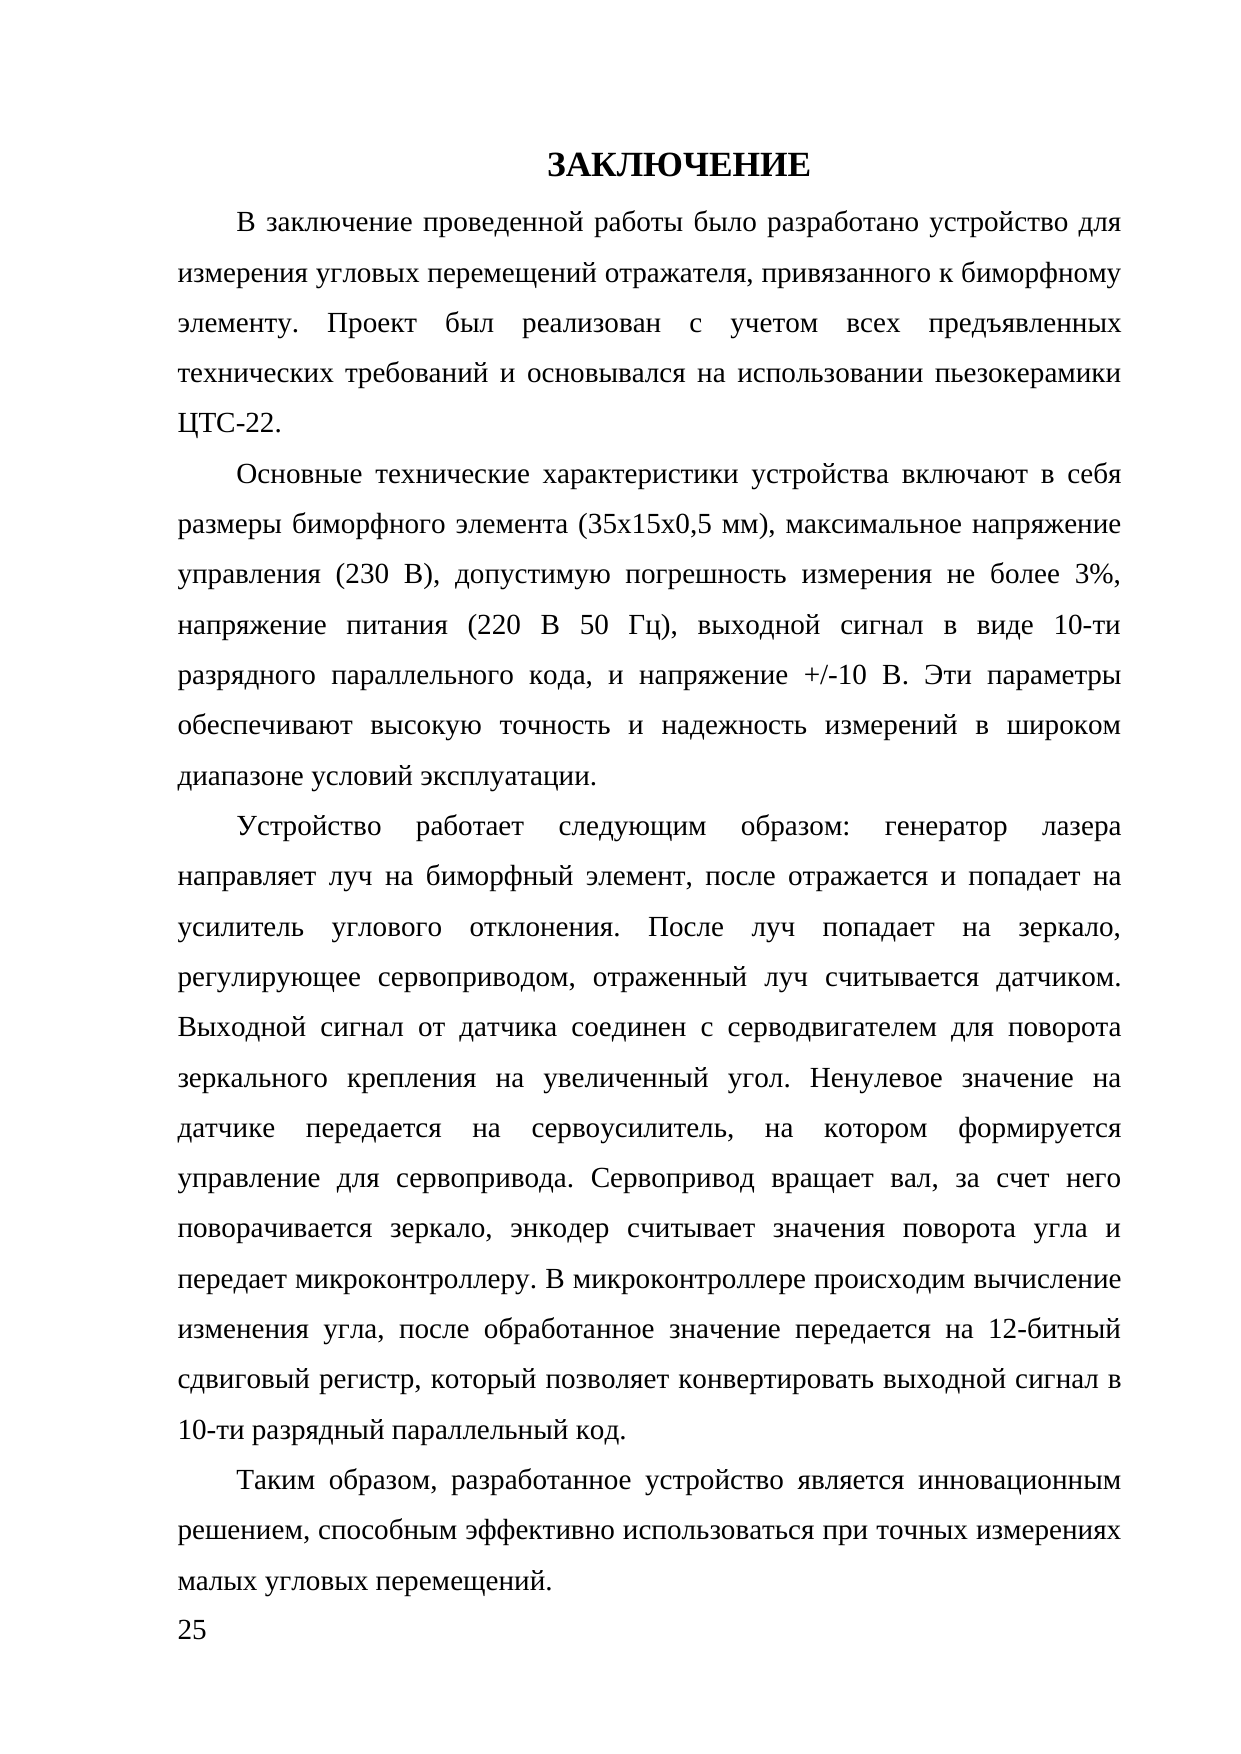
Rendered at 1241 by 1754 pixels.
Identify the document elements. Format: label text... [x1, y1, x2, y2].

text Таким образом, разработанное устройство является инновационным решением, способным эффективно использоваться при точных измерениях малых угловых перемещений. [177, 1462, 1122, 1596]
text Основные технические характеристики устройства включают в себя размеры биморфного элемента (35х15х0,5 мм), максимальное напряжение управления (230 В), допустимую погрешность измерения не более 3%, напряжение питания (220 В 50 Гц), выходной сигнал в виде 10-ти разрядного параллельного кода, и напряжение +/-10 В. Эти параметры обеспечивают высокую точность и надежность измерений в широком диапазоне условий эксплуатации. [177, 456, 1122, 791]
text В заключение проведенной работы было разработано устройство для измерения угловых перемещений отражателя, привязанного к биморфному элементу. Проект был реализован с учетом всех предъявленных технических требований и основывался на использовании пьезокерамики ЦТС-22. [177, 204, 1122, 439]
text Устройство работает следующим образом: генератор лазера направляет луч на биморфный элемент, после отражается и попадает на усилитель углового отклонения. После луч попадает на зеркало, регулирующее сервоприводом, отраженный луч считывается датчиком. Выходной сигнал от датчика соединен с серводвигателем для поворота зеркального крепления на увеличенный угол. Ненулевое значение на датчике передается на сервоусилитель, на котором формируется управление для сервопривода. Сервопривод вращает вал, за счет него поворачивается зеркало, энкодер считывает значения поворота угла и передает микроконтроллеру. В микроконтроллере происходим вычисление изменения угла, после обработанное значение передается на 12-битный сдвиговый регистр, который позволяет конвертировать выходной сигнал в 10-ти разрядный параллельный код. [177, 808, 1122, 1445]
subtitle ЗАКЛЮЧЕНИЕ [177, 143, 1122, 184]
